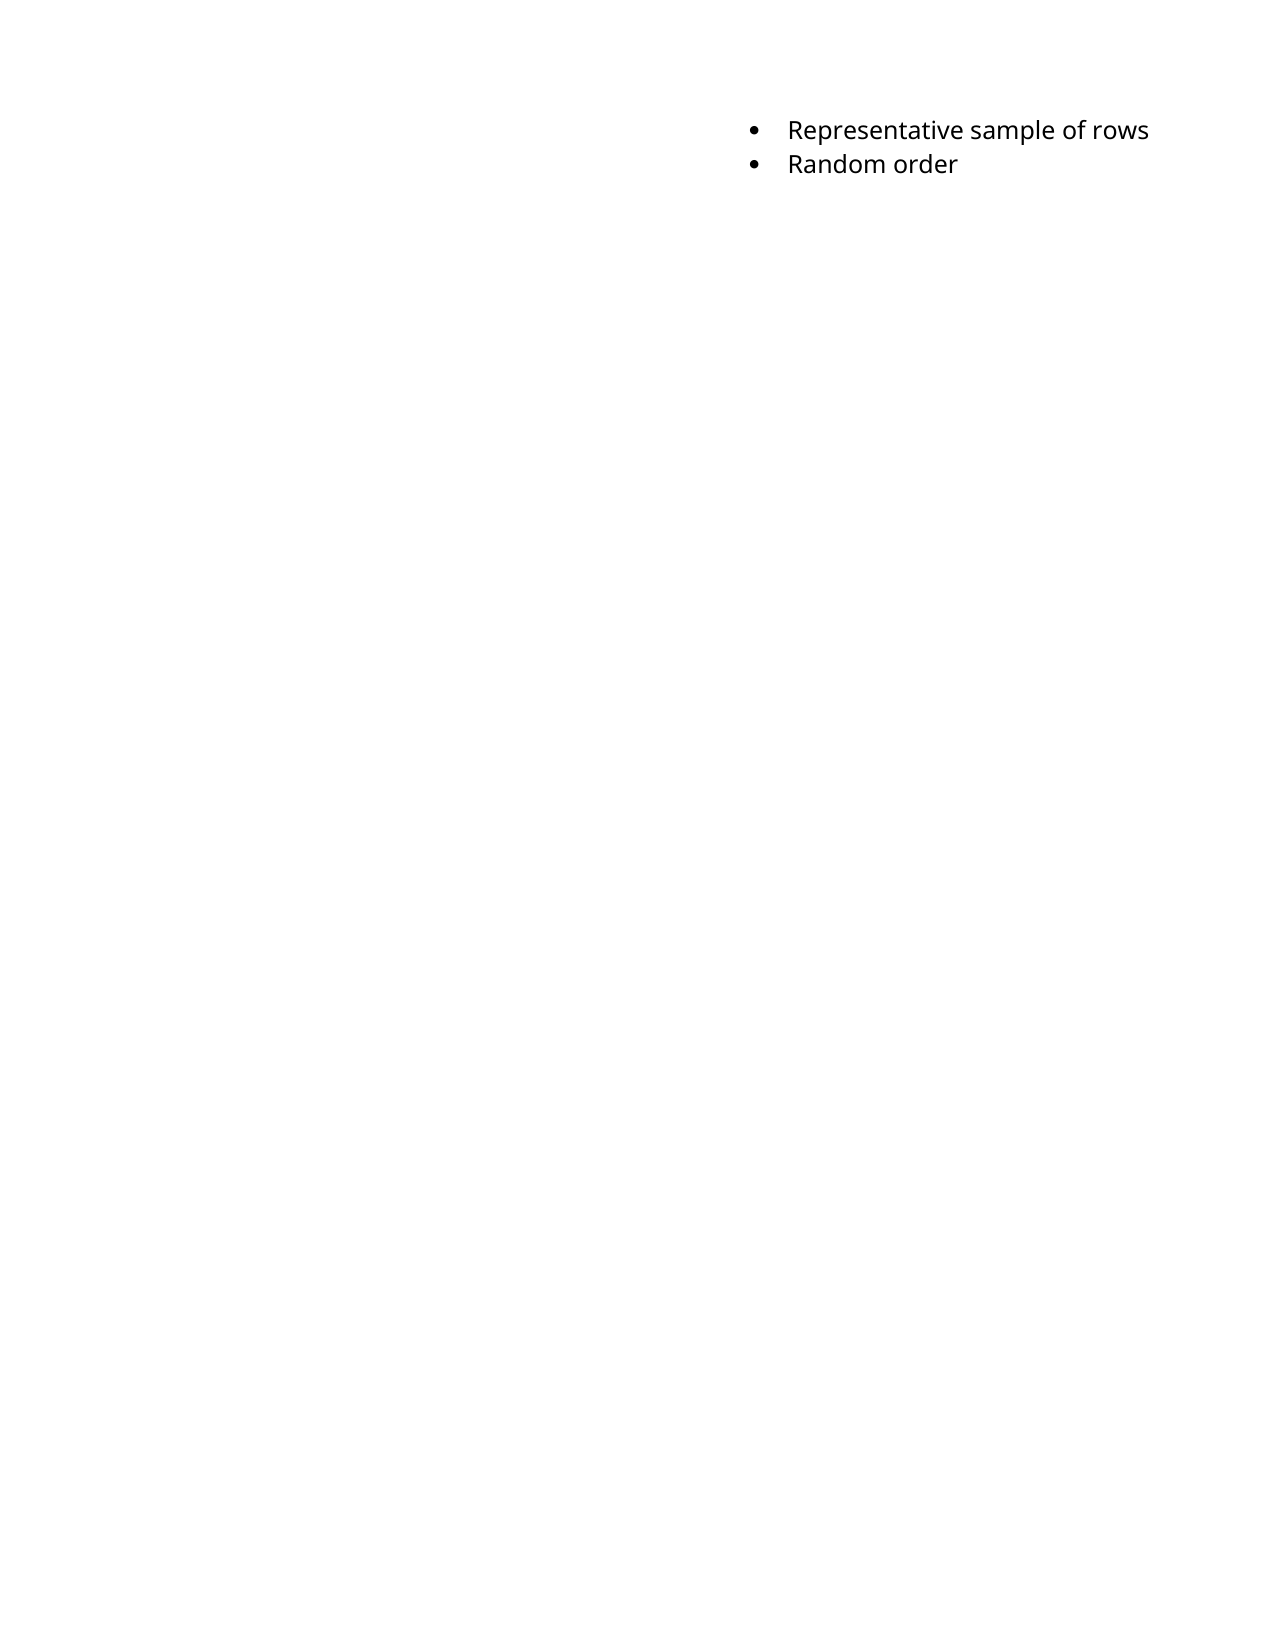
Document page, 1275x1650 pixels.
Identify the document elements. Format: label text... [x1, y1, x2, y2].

list Random order [750, 147, 1162, 181]
list Representative sample of rows [750, 112, 1162, 147]
